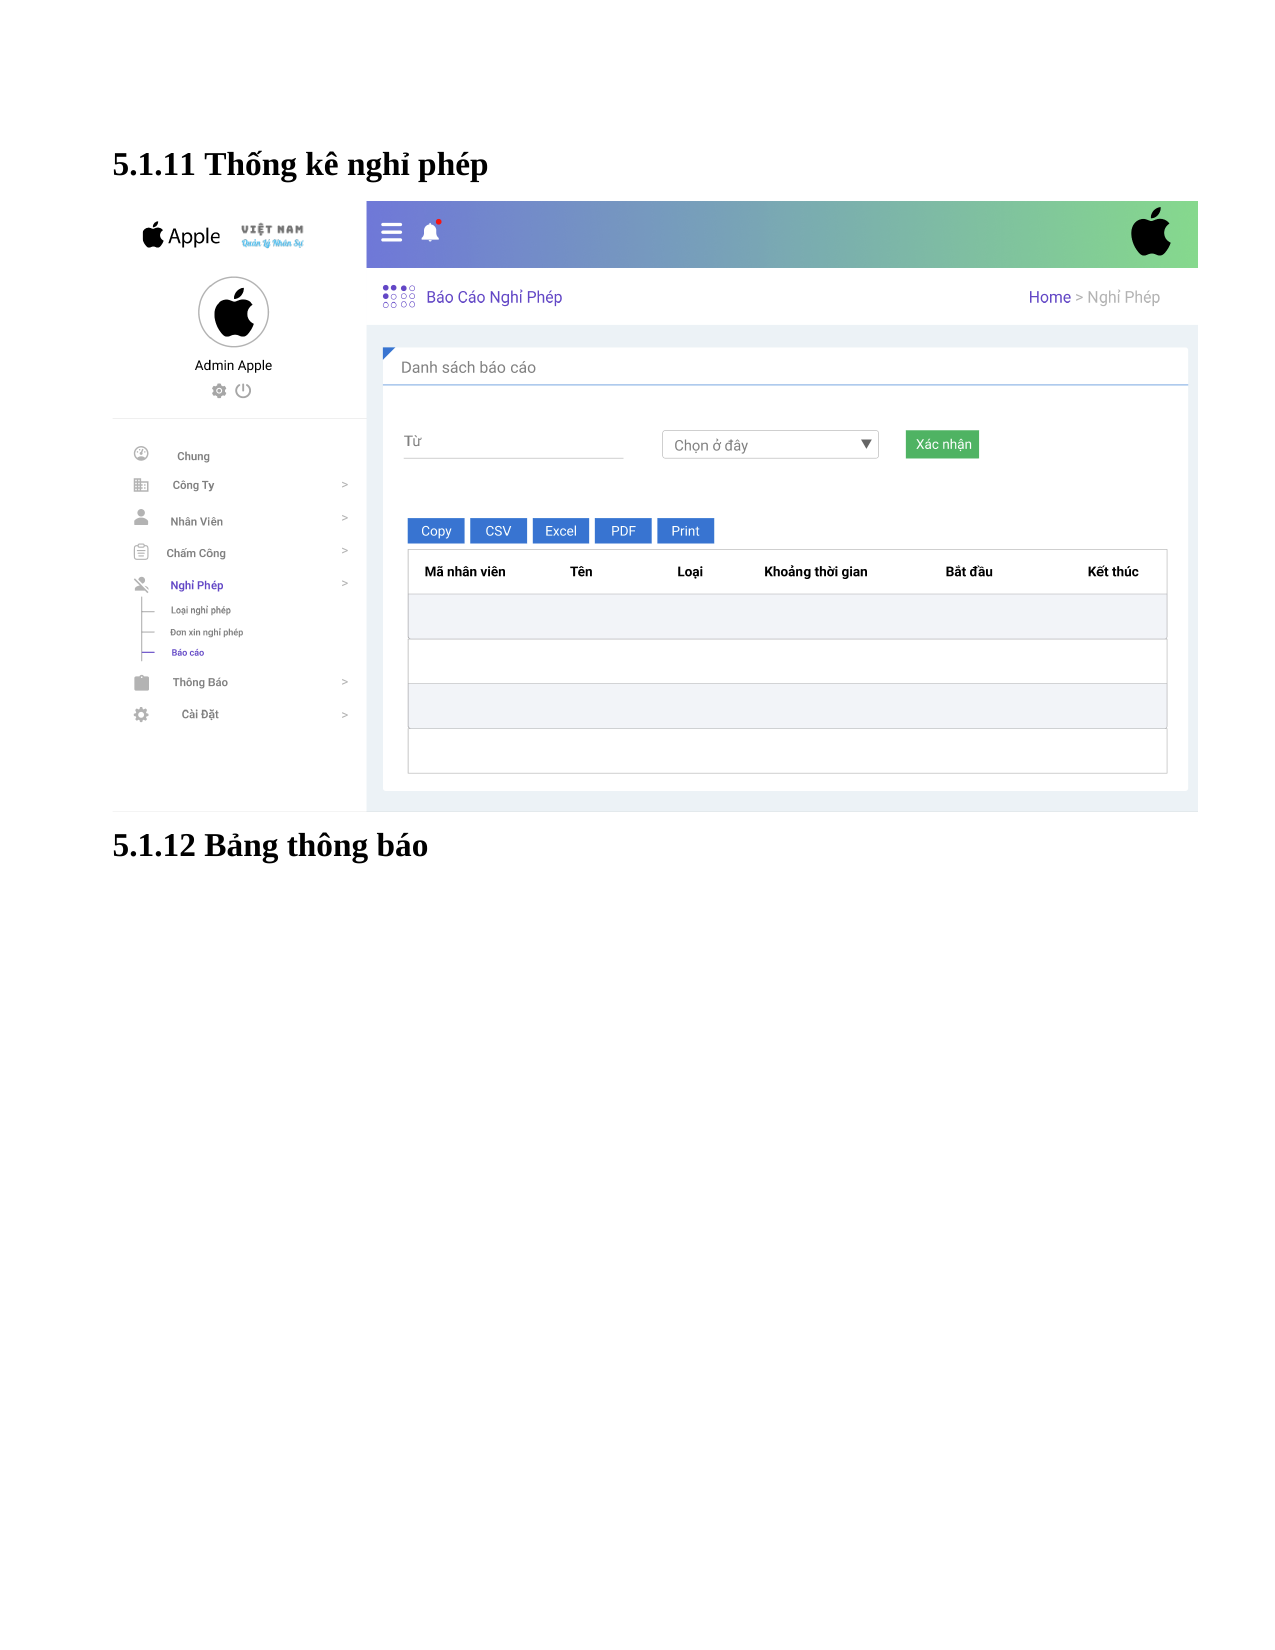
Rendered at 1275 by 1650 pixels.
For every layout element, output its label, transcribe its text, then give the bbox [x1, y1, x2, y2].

subtitle 5.1.12 Bảng thông báo [112, 825, 1198, 863]
subtitle 5.1.11 Thống kê nghỉ phép [112, 144, 1198, 182]
picture [112, 201, 1198, 812]
